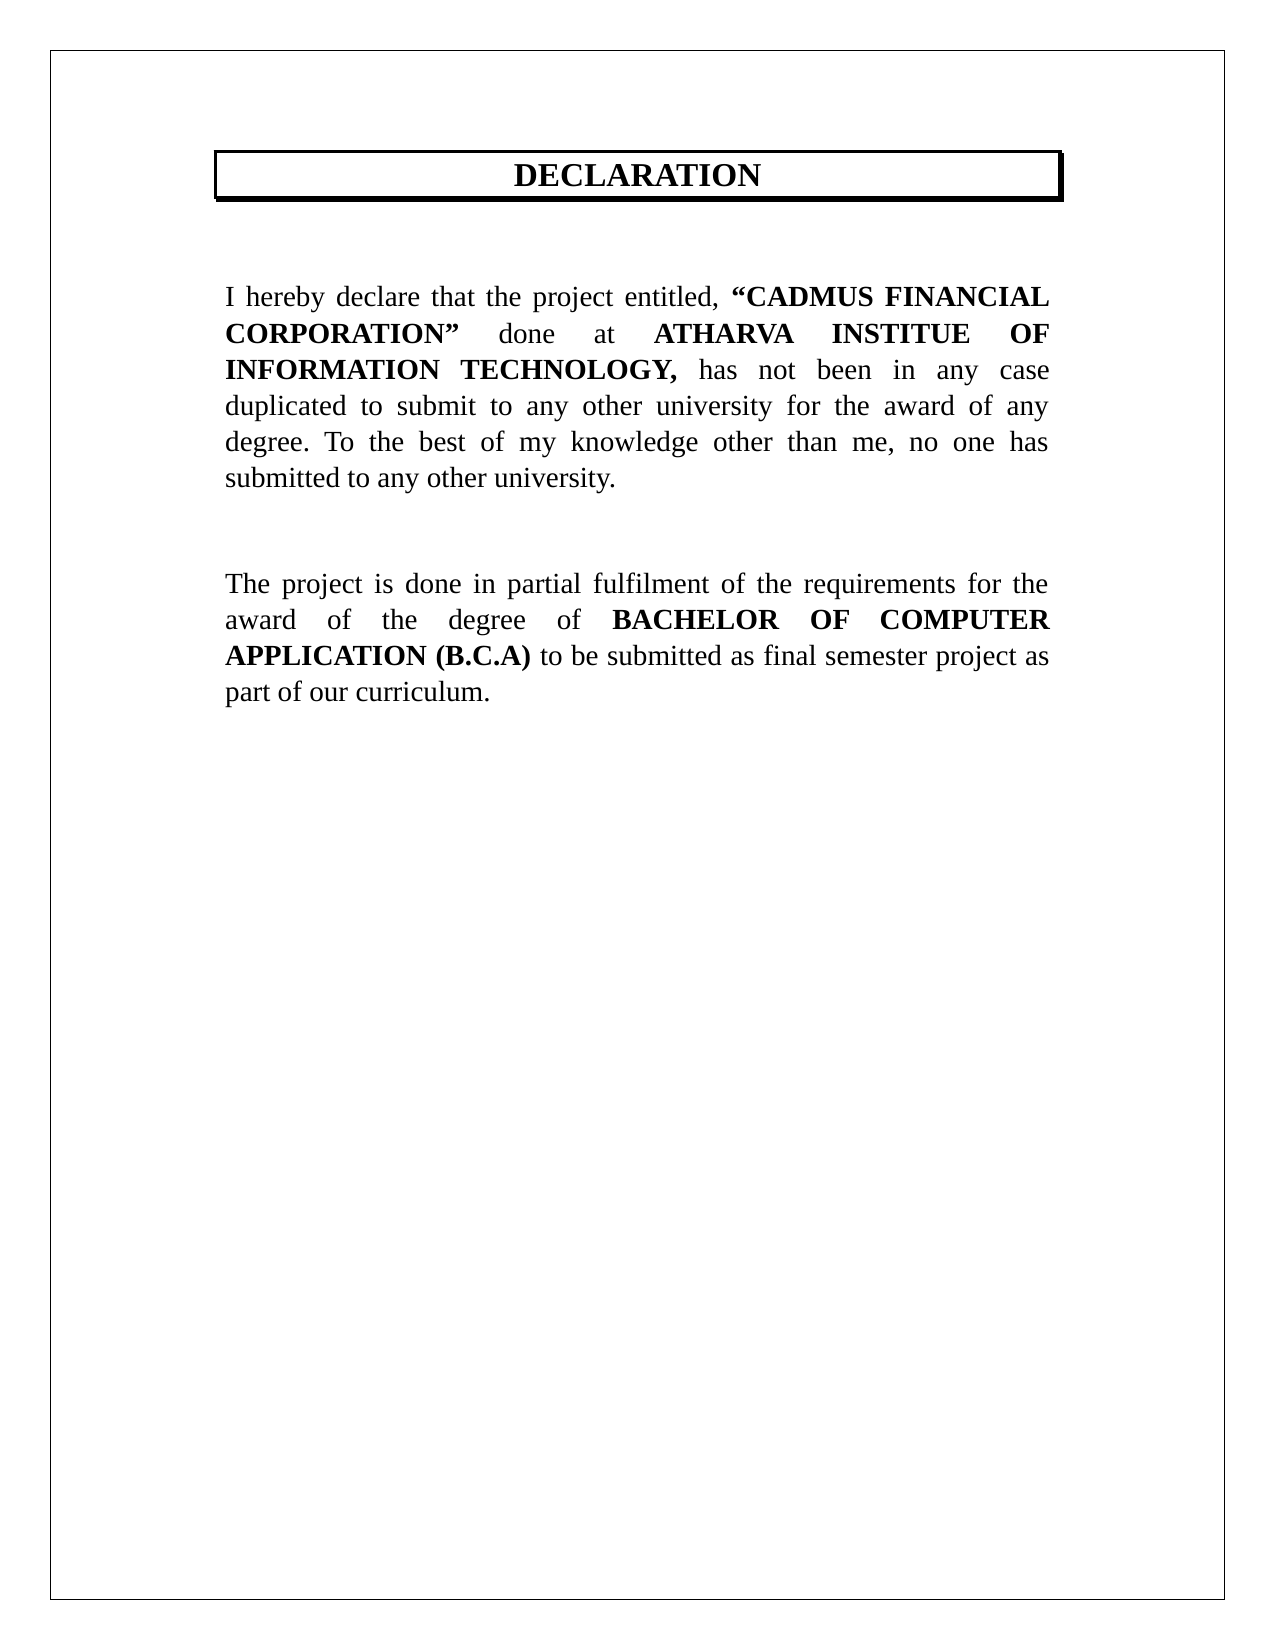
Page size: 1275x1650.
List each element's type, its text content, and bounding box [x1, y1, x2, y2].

text The project is done in partial fulfilment of the requirements for the award of the degree of BACHELOR OF COMPUTER APPLICATION (B.C.A) to be submitted as final semester project as part of our curriculum. [225, 566, 1050, 708]
text I hereby declare that the project entitled, “CADMUS FINANCIAL CORPORATION” done at ATHARVA INSTITUE OF INFORMATION TECHNOLOGY, has not been in any case duplicated to submit to any other university for the award of any degree. To the best of my knowledge other than me, no one has submitted to any other university. [225, 279, 1050, 494]
text DECLARATION [217, 153, 1058, 196]
